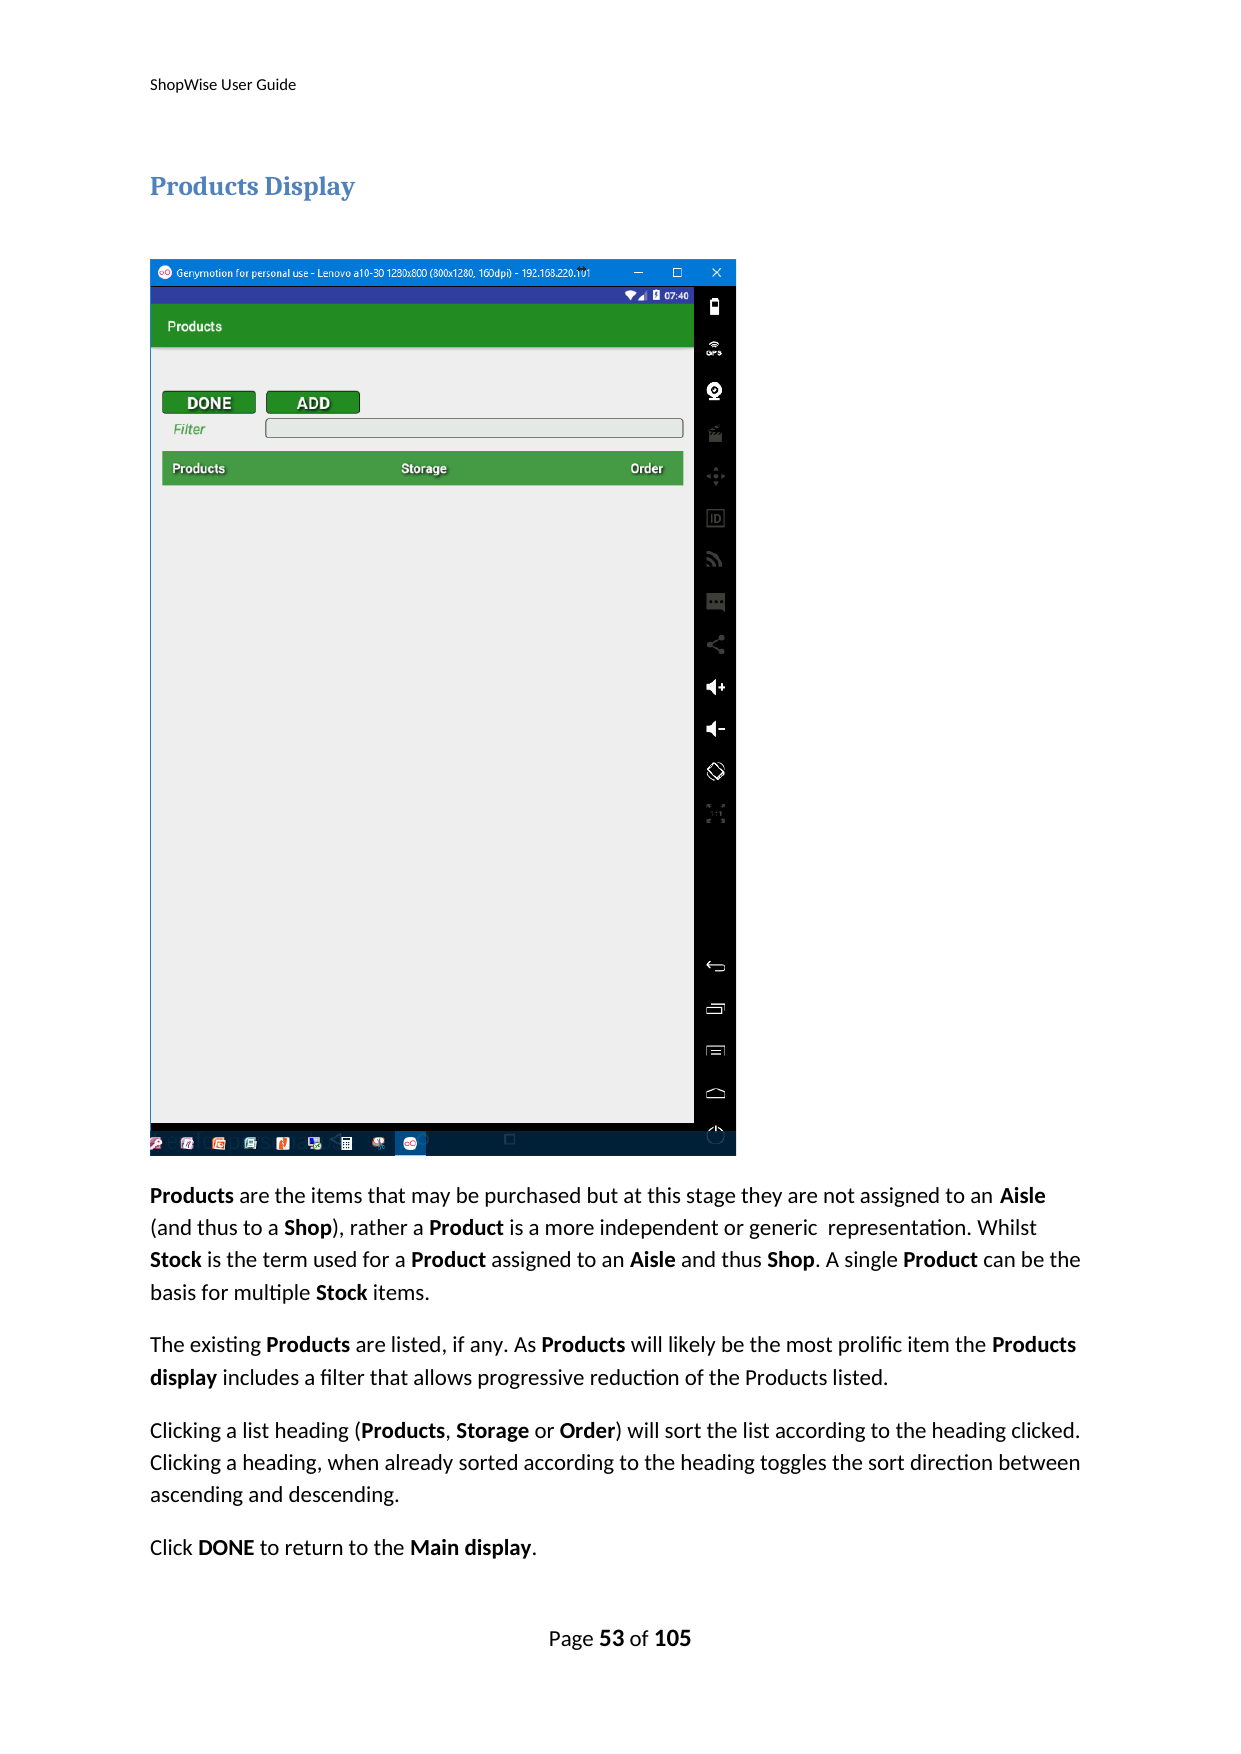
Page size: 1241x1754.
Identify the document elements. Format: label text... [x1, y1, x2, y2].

picture [150, 259, 737, 1156]
text Clicking a list heading (Products, Storage or Order) will sort the list according to the heading clicked. Clicking a heading, when already sorted according to the heading toggles the sort direction between ascending and descending. [150, 1416, 1090, 1508]
text Click DONE to return to the Main display. [150, 1533, 1090, 1561]
text Products are the items that may be purchased but at this stage they are not assigned to an Aisle (and thus to a Shop), rather a Product is a more independent or generic representation. Whilst Stock is the term used for a Product assigned to an Aisle and thus Shop. A single Product can be the basis for multiple Stock items. [150, 1181, 1090, 1306]
subtitle Products Display [150, 171, 1090, 202]
text The existing Products are listed, if any. As Products will likely be the most prolific item the Products display includes a filter that allows progressive reduction of the Products listed. [150, 1331, 1090, 1391]
